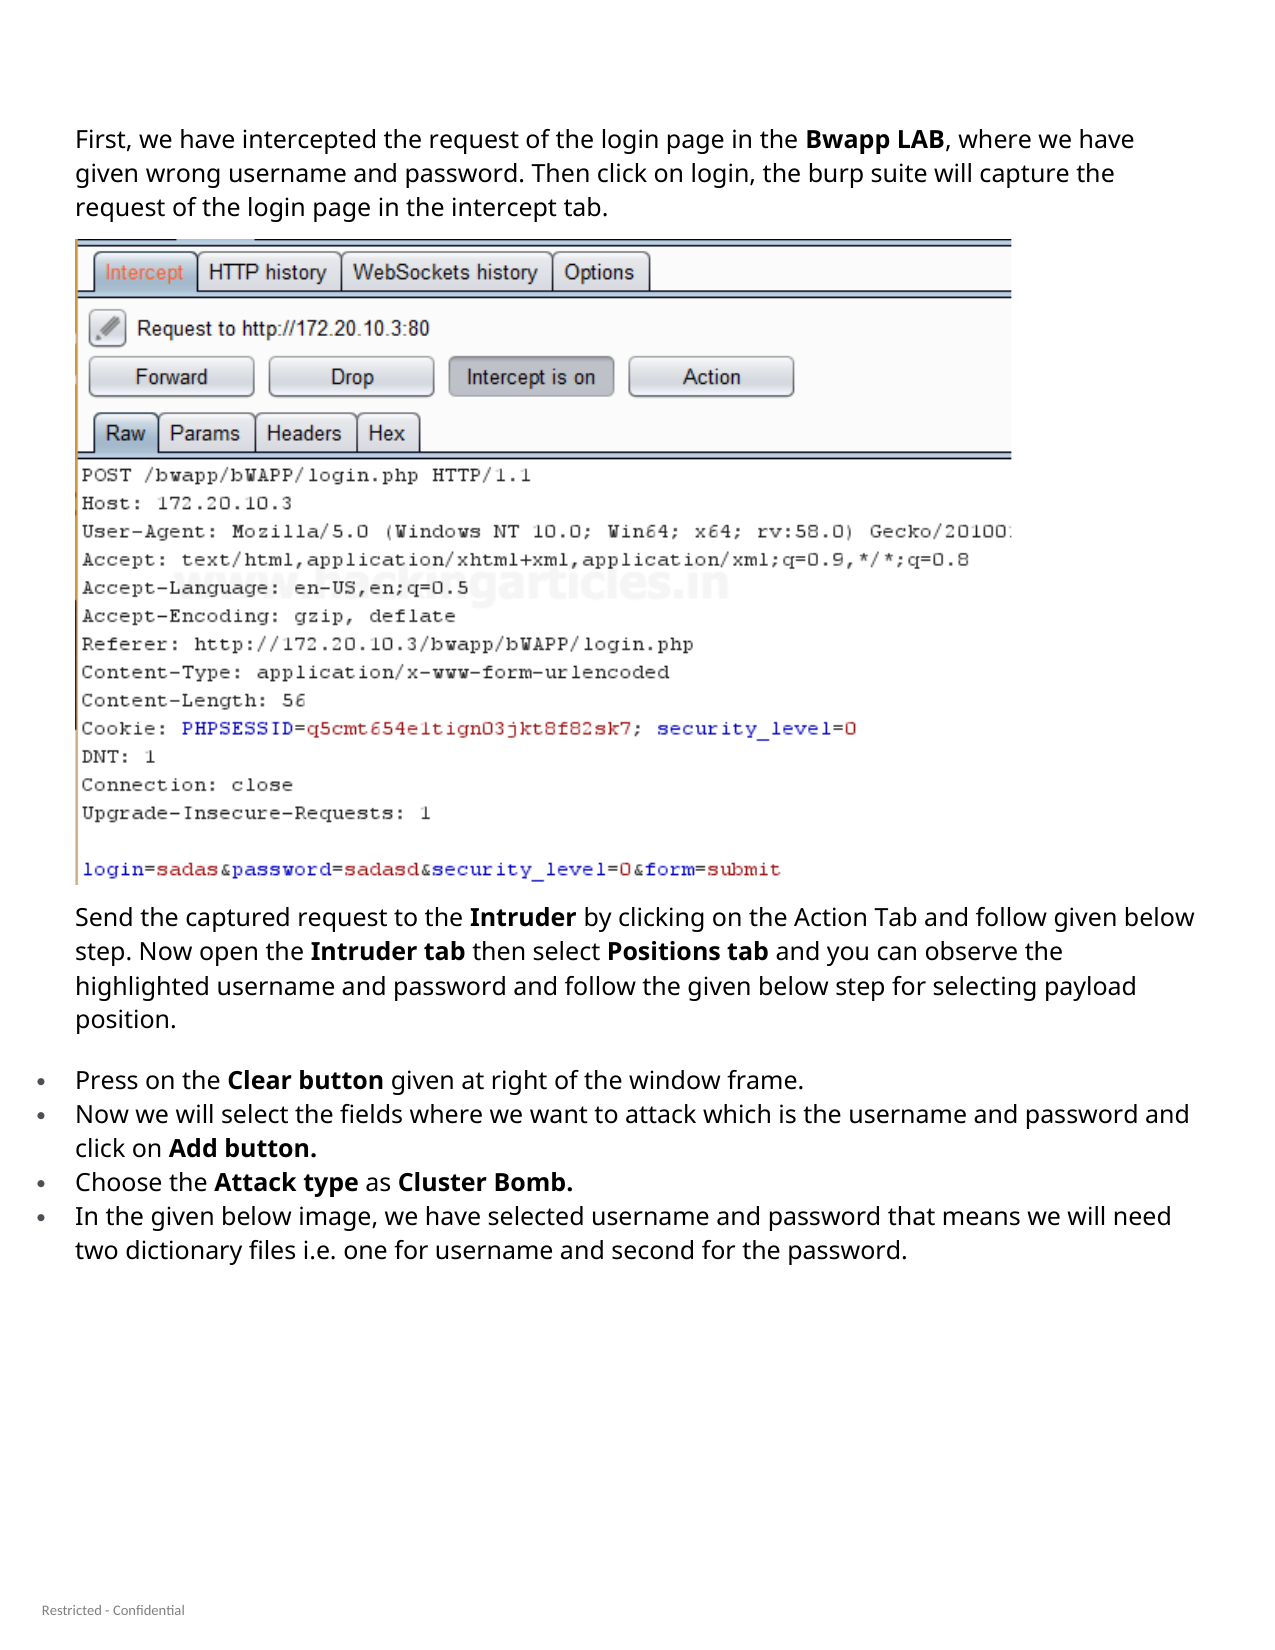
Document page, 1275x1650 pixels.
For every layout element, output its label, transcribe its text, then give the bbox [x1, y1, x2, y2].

picture [75, 239, 1012, 885]
list Choose the Attack type as Cluster Bomb. [37, 1164, 1200, 1198]
text First, we have intercepted the request of the login page in the Bwapp LAB, where we have given wrong username and password. Then click on login, the burp suite will capture the request of the login page in the intercept tab. [75, 122, 1200, 224]
list Now we will select the fields where we want to attack which is the username and password and click on Add button. [37, 1096, 1200, 1164]
list In the given below image, we have selected username and password that means we will need two dictionary files i.e. one for username and second for the password. [37, 1198, 1200, 1267]
text Send the captured request to the Intruder by clicking on the Action Tab and follow given below step. Now open the Intruder tab then select Positions tab and you can observe the highlighted username and password and follow the given below step for selecting payload position. [75, 900, 1200, 1036]
list Press on the Clear button given at right of the window frame. [37, 1062, 1200, 1096]
